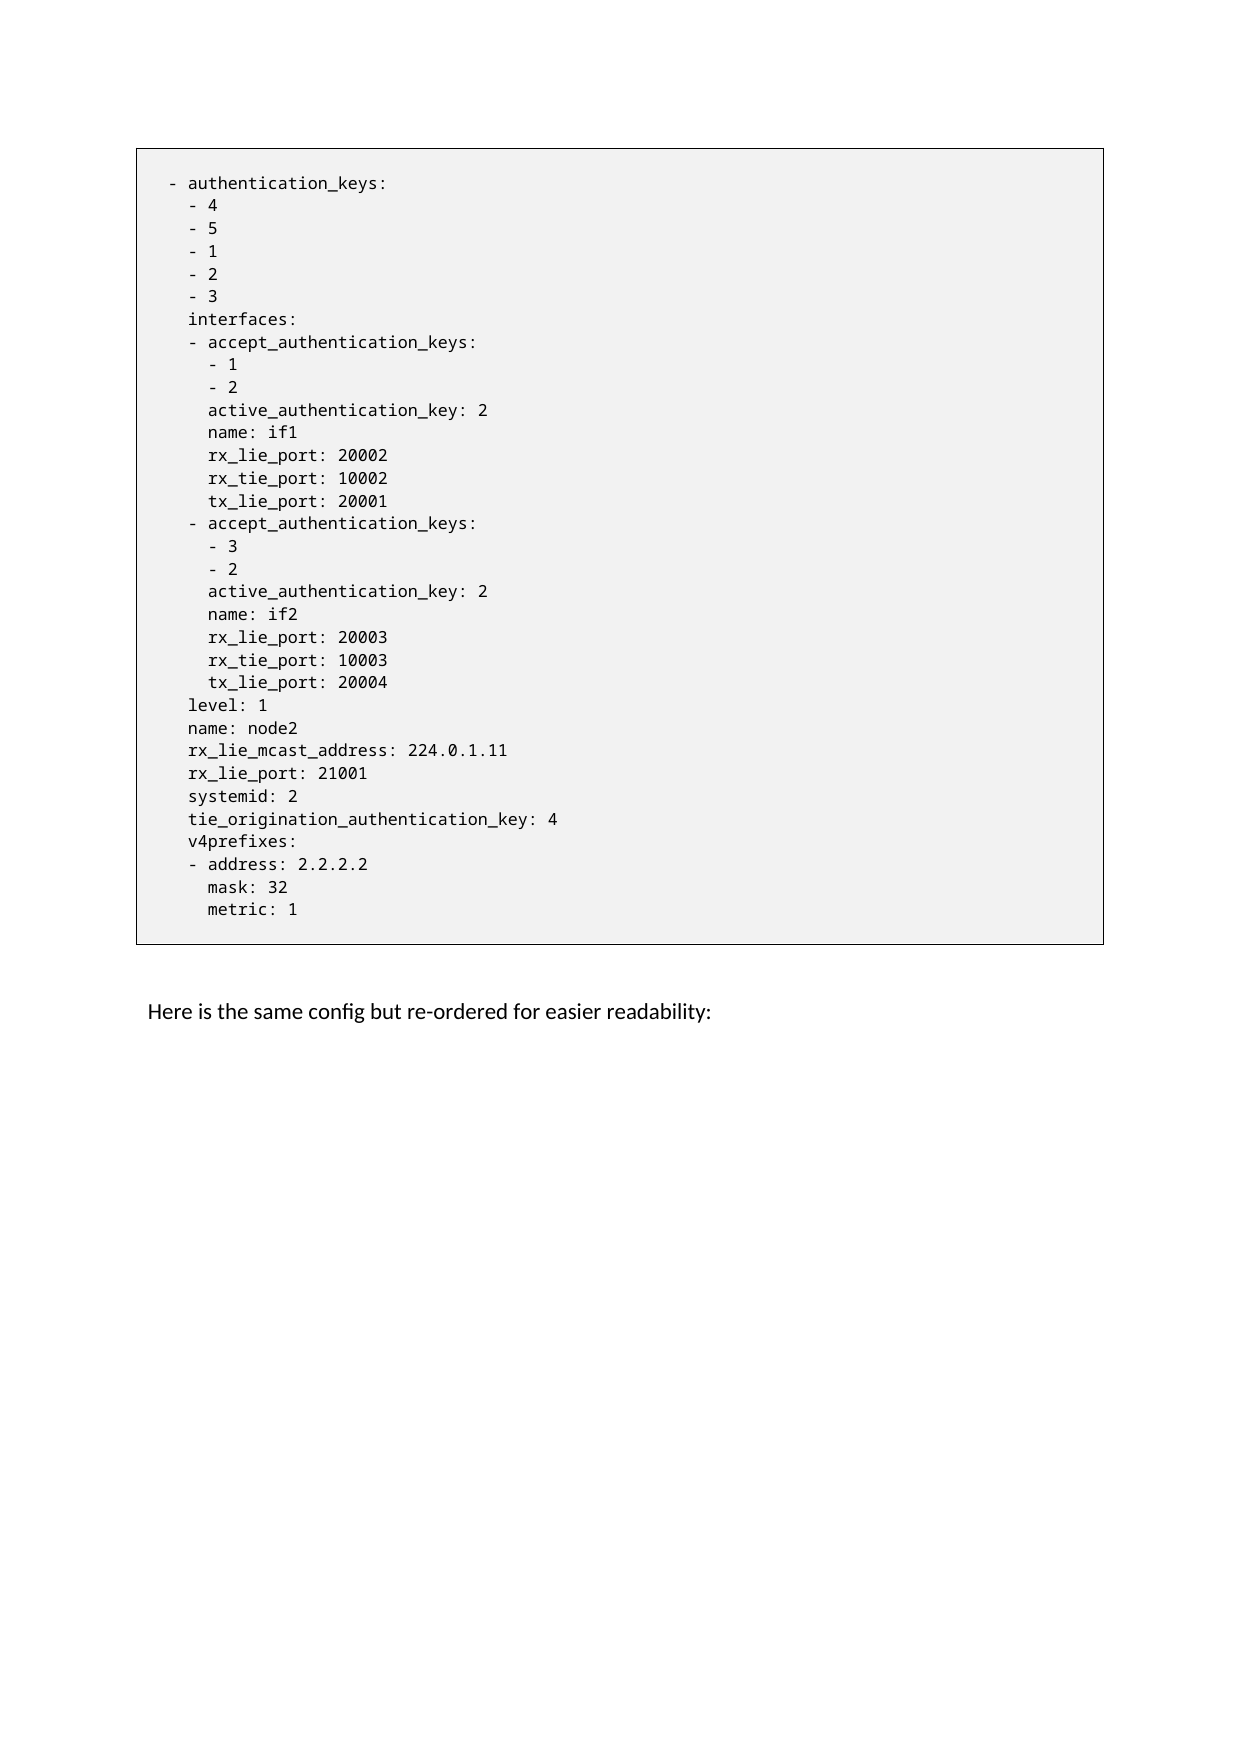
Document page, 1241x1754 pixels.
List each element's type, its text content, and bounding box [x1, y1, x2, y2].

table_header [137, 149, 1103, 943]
text Here is the same config but re-ordered for easier readability: [148, 997, 1093, 1026]
